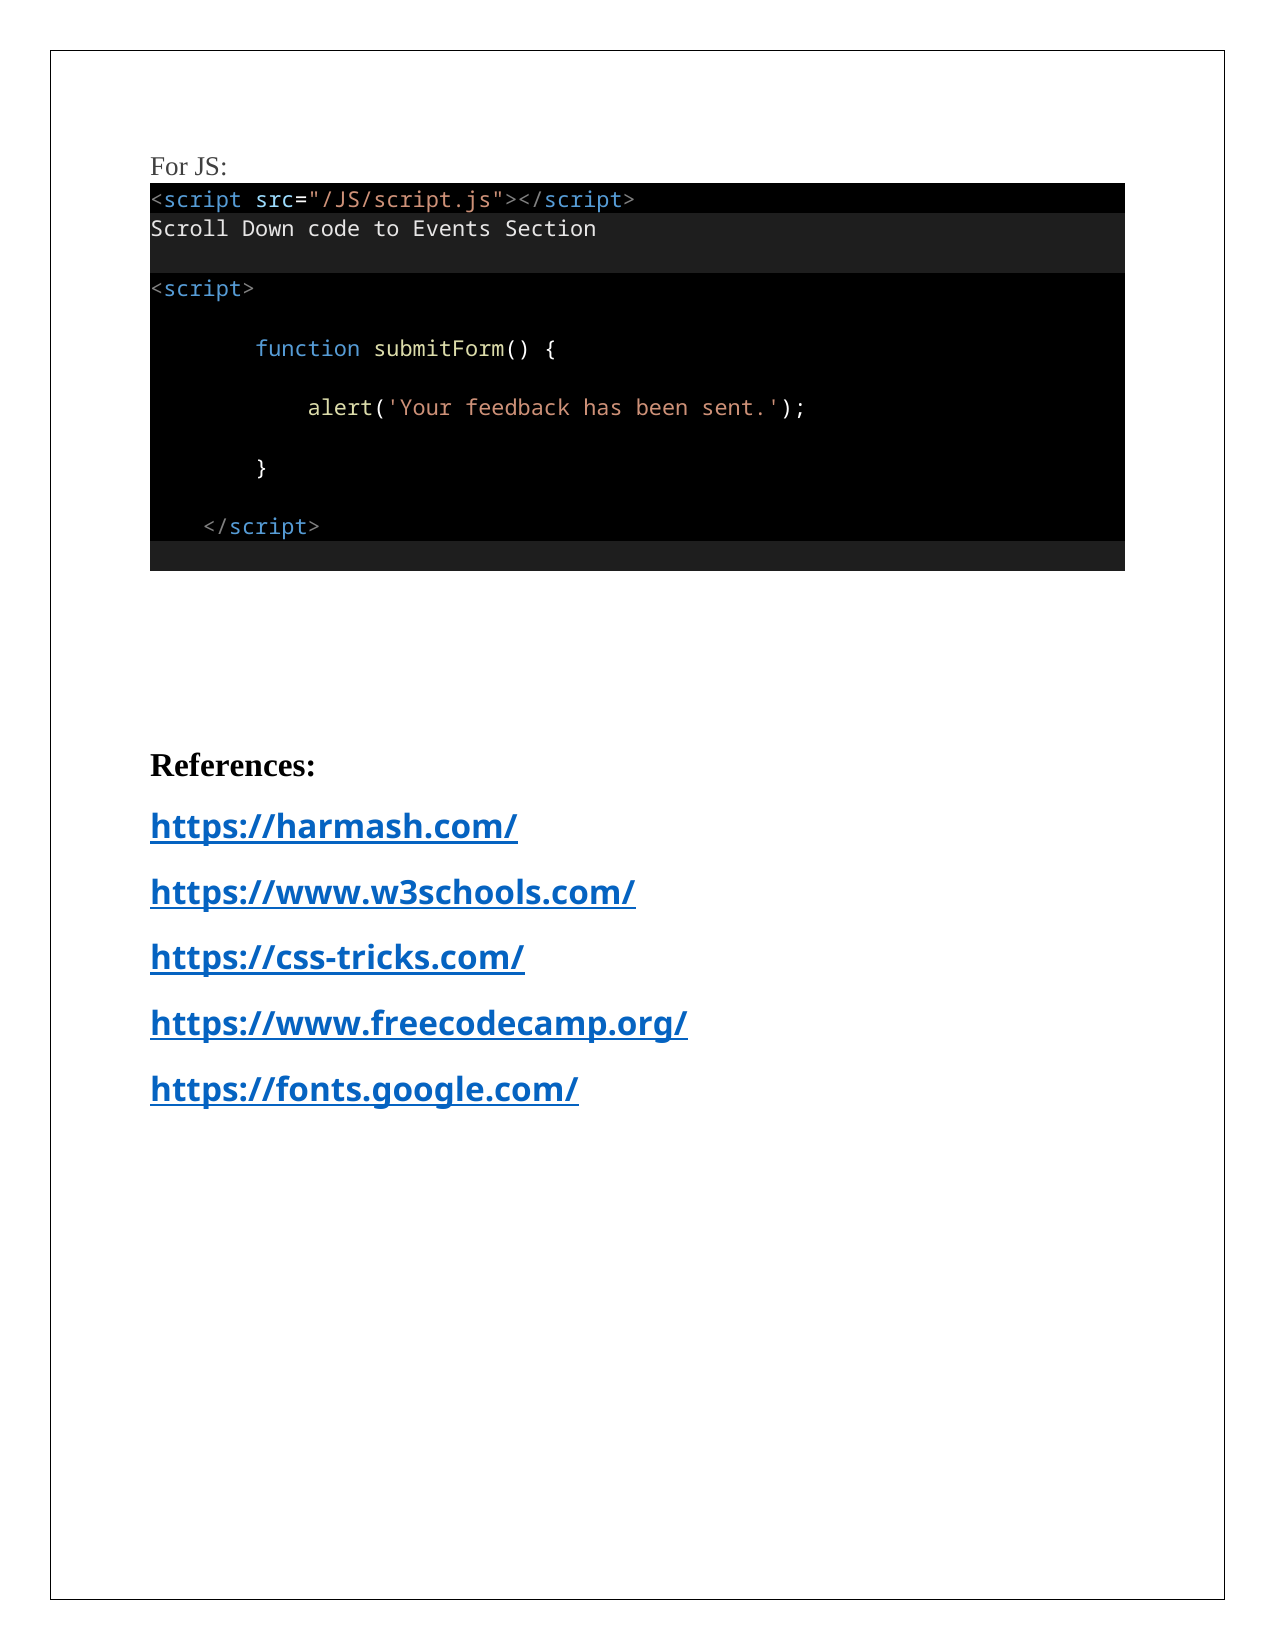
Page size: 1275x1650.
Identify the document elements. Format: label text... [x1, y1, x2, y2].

text References: [150, 745, 1125, 783]
text https://www.w3schools.com/ [150, 868, 1125, 914]
text <script src="/JS/script.js"></script> [150, 183, 1125, 213]
subtitle For JS: [150, 150, 1125, 181]
text https://fonts.google.com/ [150, 1065, 1125, 1111]
text https://css-tricks.com/ [150, 934, 1125, 979]
text function submitForm() { [150, 332, 1125, 362]
text alert('Your feedback has been sent.'); [150, 392, 1125, 422]
text Scroll Down code to Events Section [150, 213, 1125, 243]
text https://harmash.com/ [150, 803, 1125, 848]
text } [150, 452, 1125, 481]
text </script> [150, 511, 1125, 541]
text <script> [150, 273, 1125, 303]
text https://www.freecodecamp.org/ [150, 1000, 1125, 1045]
